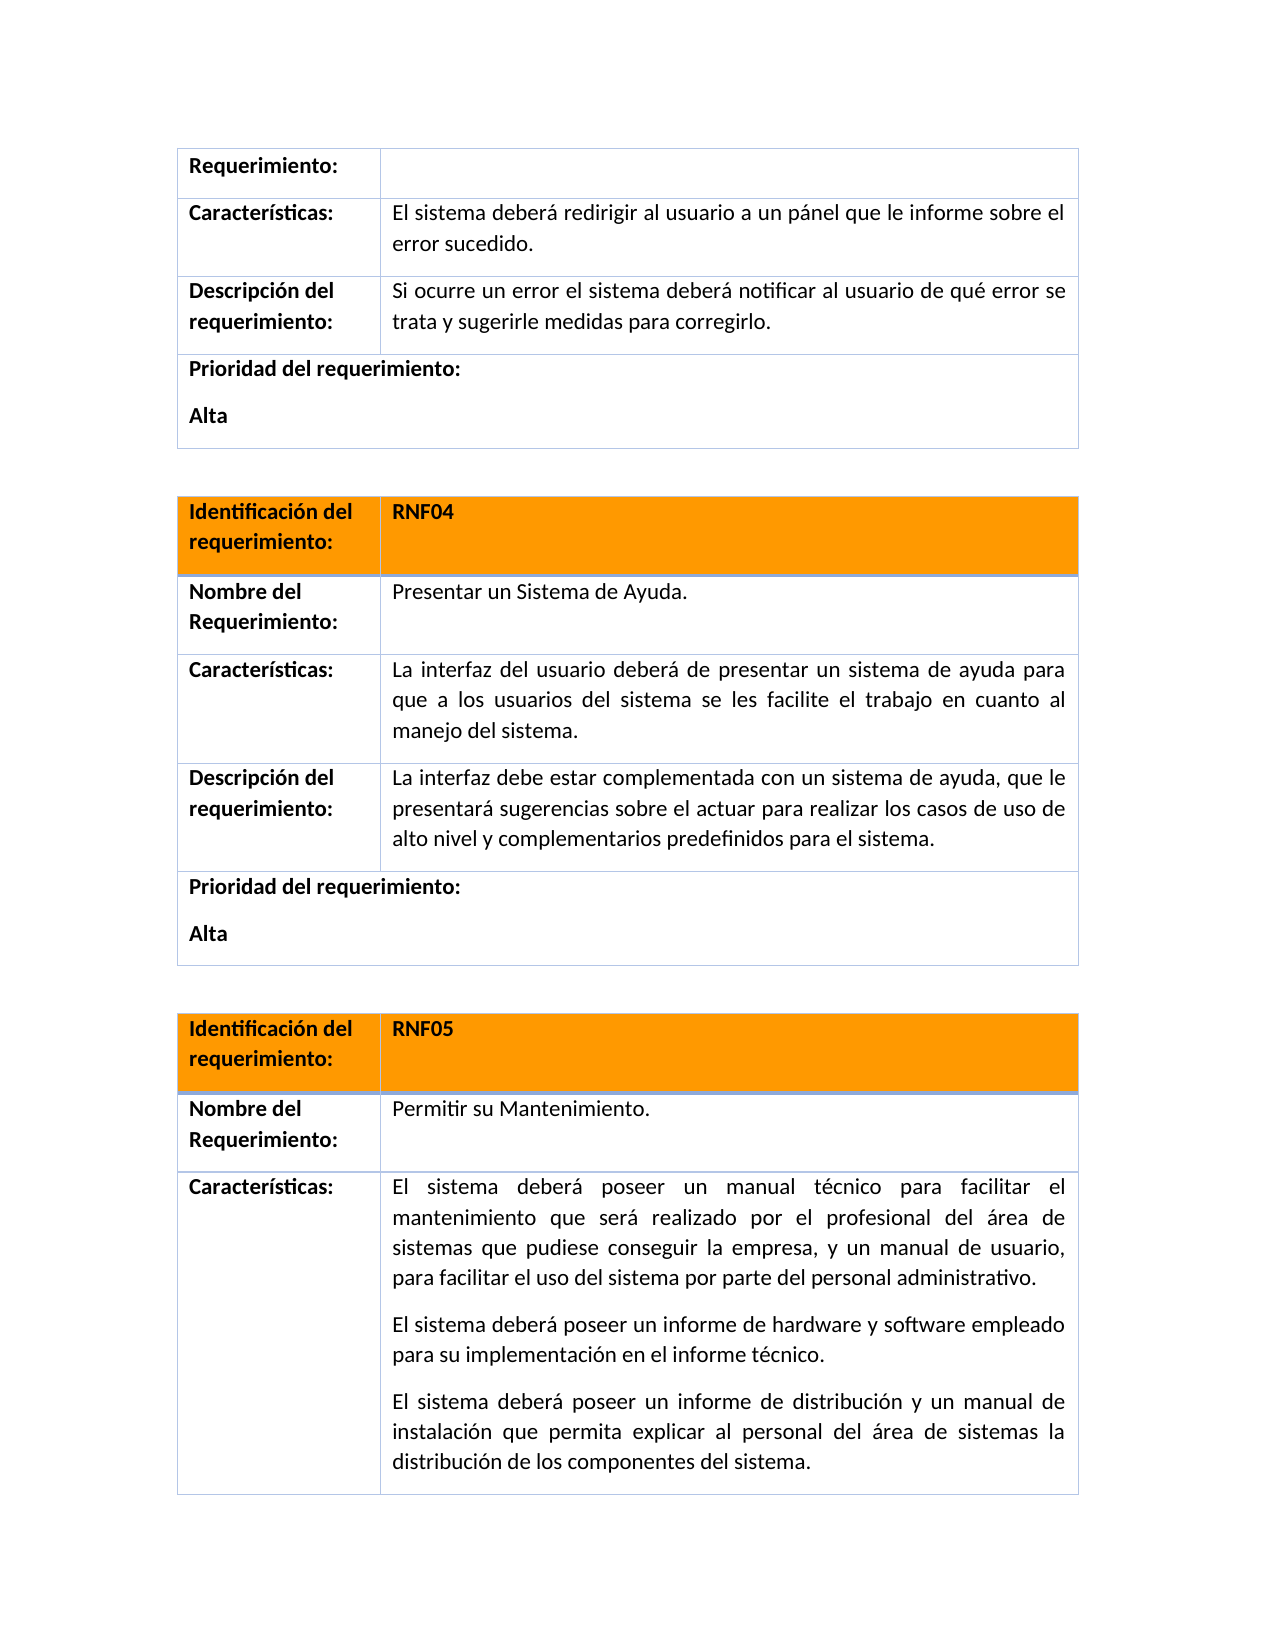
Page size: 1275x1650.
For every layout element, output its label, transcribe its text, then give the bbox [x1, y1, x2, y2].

table_cell Nombre del Requerimiento: [178, 1095, 380, 1171]
table_cell El sistema deberá poseer un manual técnico para facilitar el mantenimiento que será realizado por el profesional del área de sistemas que pudiese conseguir la empresa, y un manual de usuario, para facilitar el uso del sistema por parte del personal administrativo. El sistema deberá poseer un informe de hardware y software empleado para su implementación en el informe técnico. El sistema deberá poseer un informe de distribución y un manual de instalación que permita explicar al personal del área de sistemas la distribución de los componentes del sistema. [381, 1173, 1078, 1494]
table_cell Prioridad del requerimiento: Alta [178, 355, 1078, 448]
table_header RNF04 [381, 497, 1078, 574]
table_cell Características: [178, 1173, 380, 1494]
table_cell Nombre del Requerimiento: [178, 577, 380, 654]
table_cell Características: [178, 199, 380, 276]
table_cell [381, 149, 1078, 197]
table_cell La interfaz del usuario deberá de presentar un sistema de ayuda para que a los usuarios del sistema se les facilite el trabajo en cuanto al manejo del sistema. [381, 655, 1078, 762]
table_cell Si ocurre un error el sistema deberá notificar al usuario de qué error se trata y sugerirle medidas para corregirlo. [381, 277, 1078, 353]
table_cell El sistema deberá redirigir al usuario a un pánel que le informe sobre el error sucedido. [381, 199, 1078, 276]
table_cell Presentar un Sistema de Ayuda. [381, 577, 1078, 654]
table_cell Descripción del requerimiento: [178, 277, 380, 353]
table_header RNF05 [381, 1014, 1078, 1091]
table_cell Permitir su Mantenimiento. [381, 1095, 1078, 1171]
table_cell Descripción del requerimiento: [178, 764, 380, 871]
table_cell Características: [178, 655, 380, 762]
table_header Identificación del requerimiento: [178, 497, 380, 574]
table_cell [178, 149, 380, 197]
table_cell La interfaz debe estar complementada con un sistema de ayuda, que le presentará sugerencias sobre el actuar para realizar los casos de uso de alto nivel y complementarios predefinidos para el sistema. [381, 764, 1078, 871]
table_cell Prioridad del requerimiento: Alta [178, 872, 1078, 965]
table_header Identificación del requerimiento: [178, 1014, 380, 1091]
